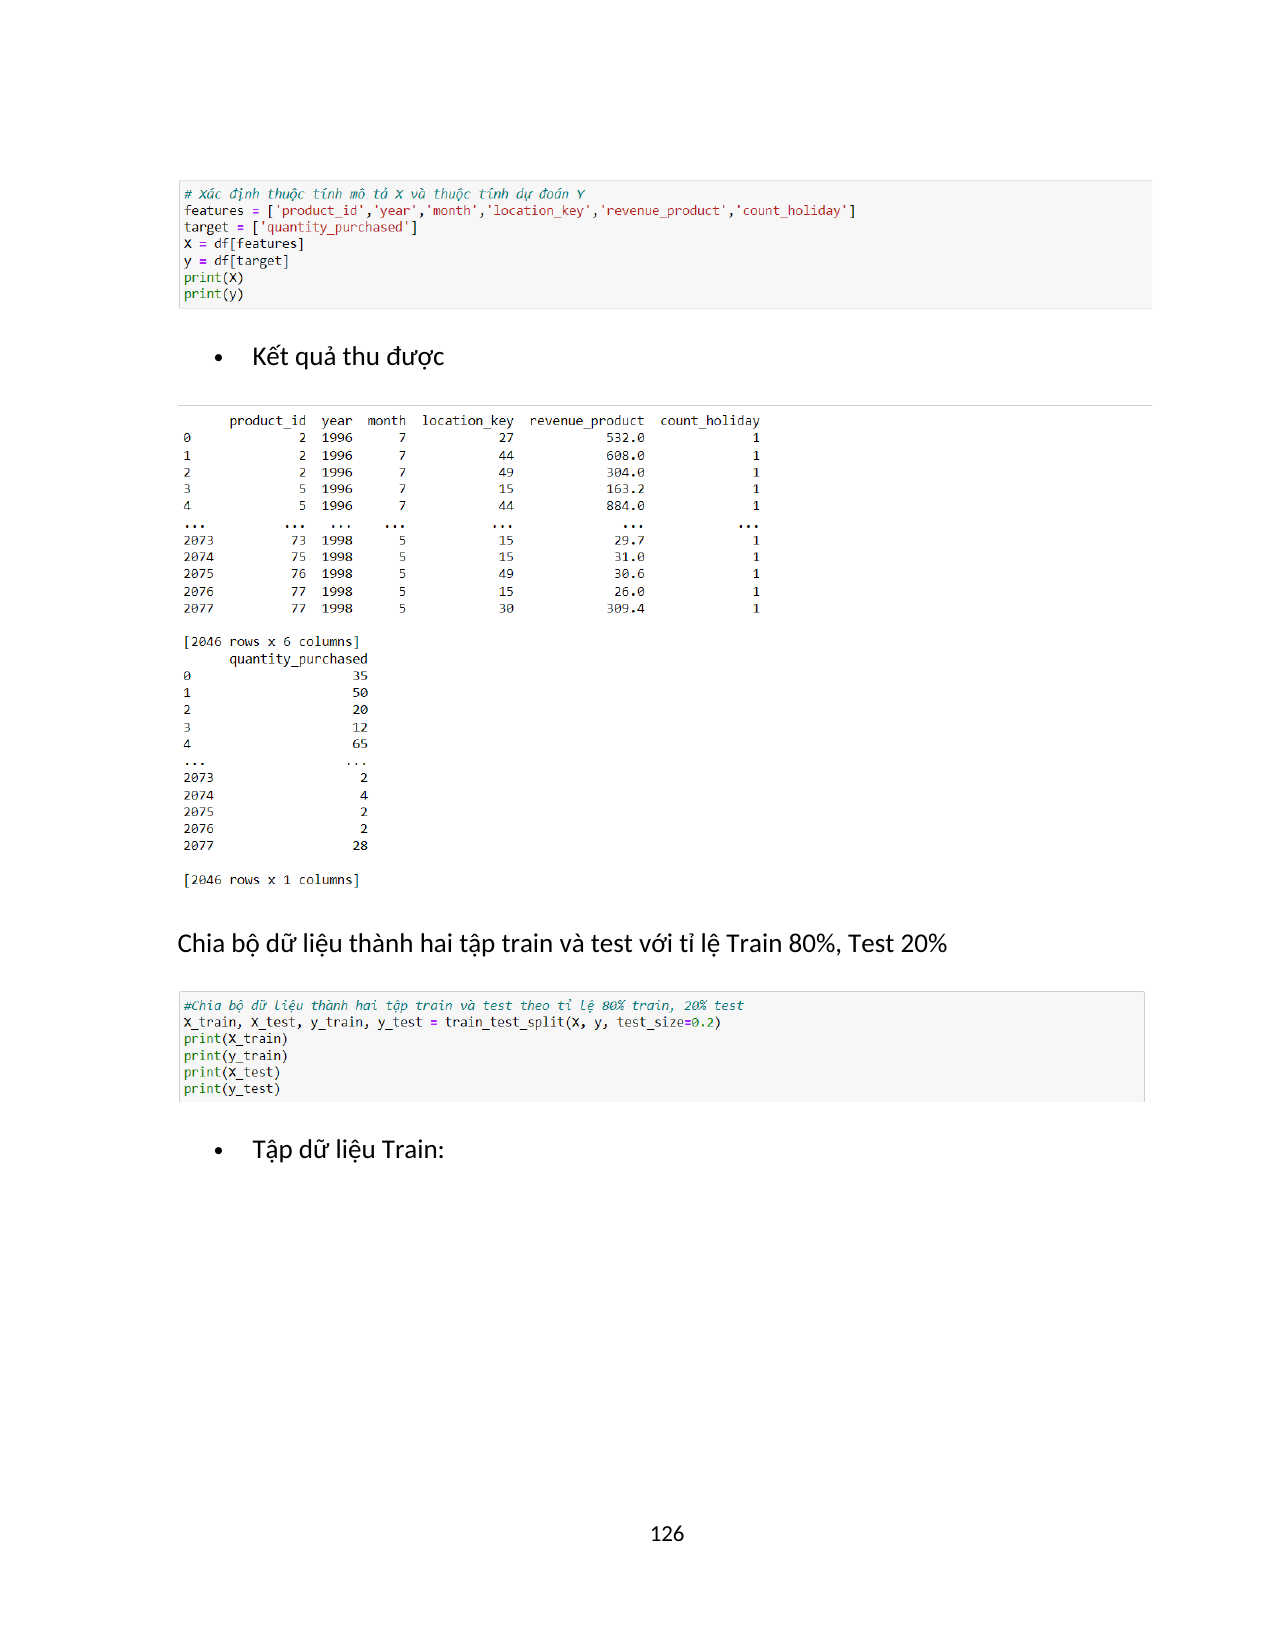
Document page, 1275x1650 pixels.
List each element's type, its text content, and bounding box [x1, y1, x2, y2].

picture [177, 991, 1153, 1102]
list Kết quả thu được [215, 339, 1157, 372]
picture [177, 177, 1153, 309]
picture [177, 405, 1153, 895]
text Chia bộ dữ liệu thành hai tập train và test với tỉ lệ Train 80%, Test 20% [177, 926, 1157, 959]
list Tập dữ liệu Train: [215, 1132, 1157, 1165]
